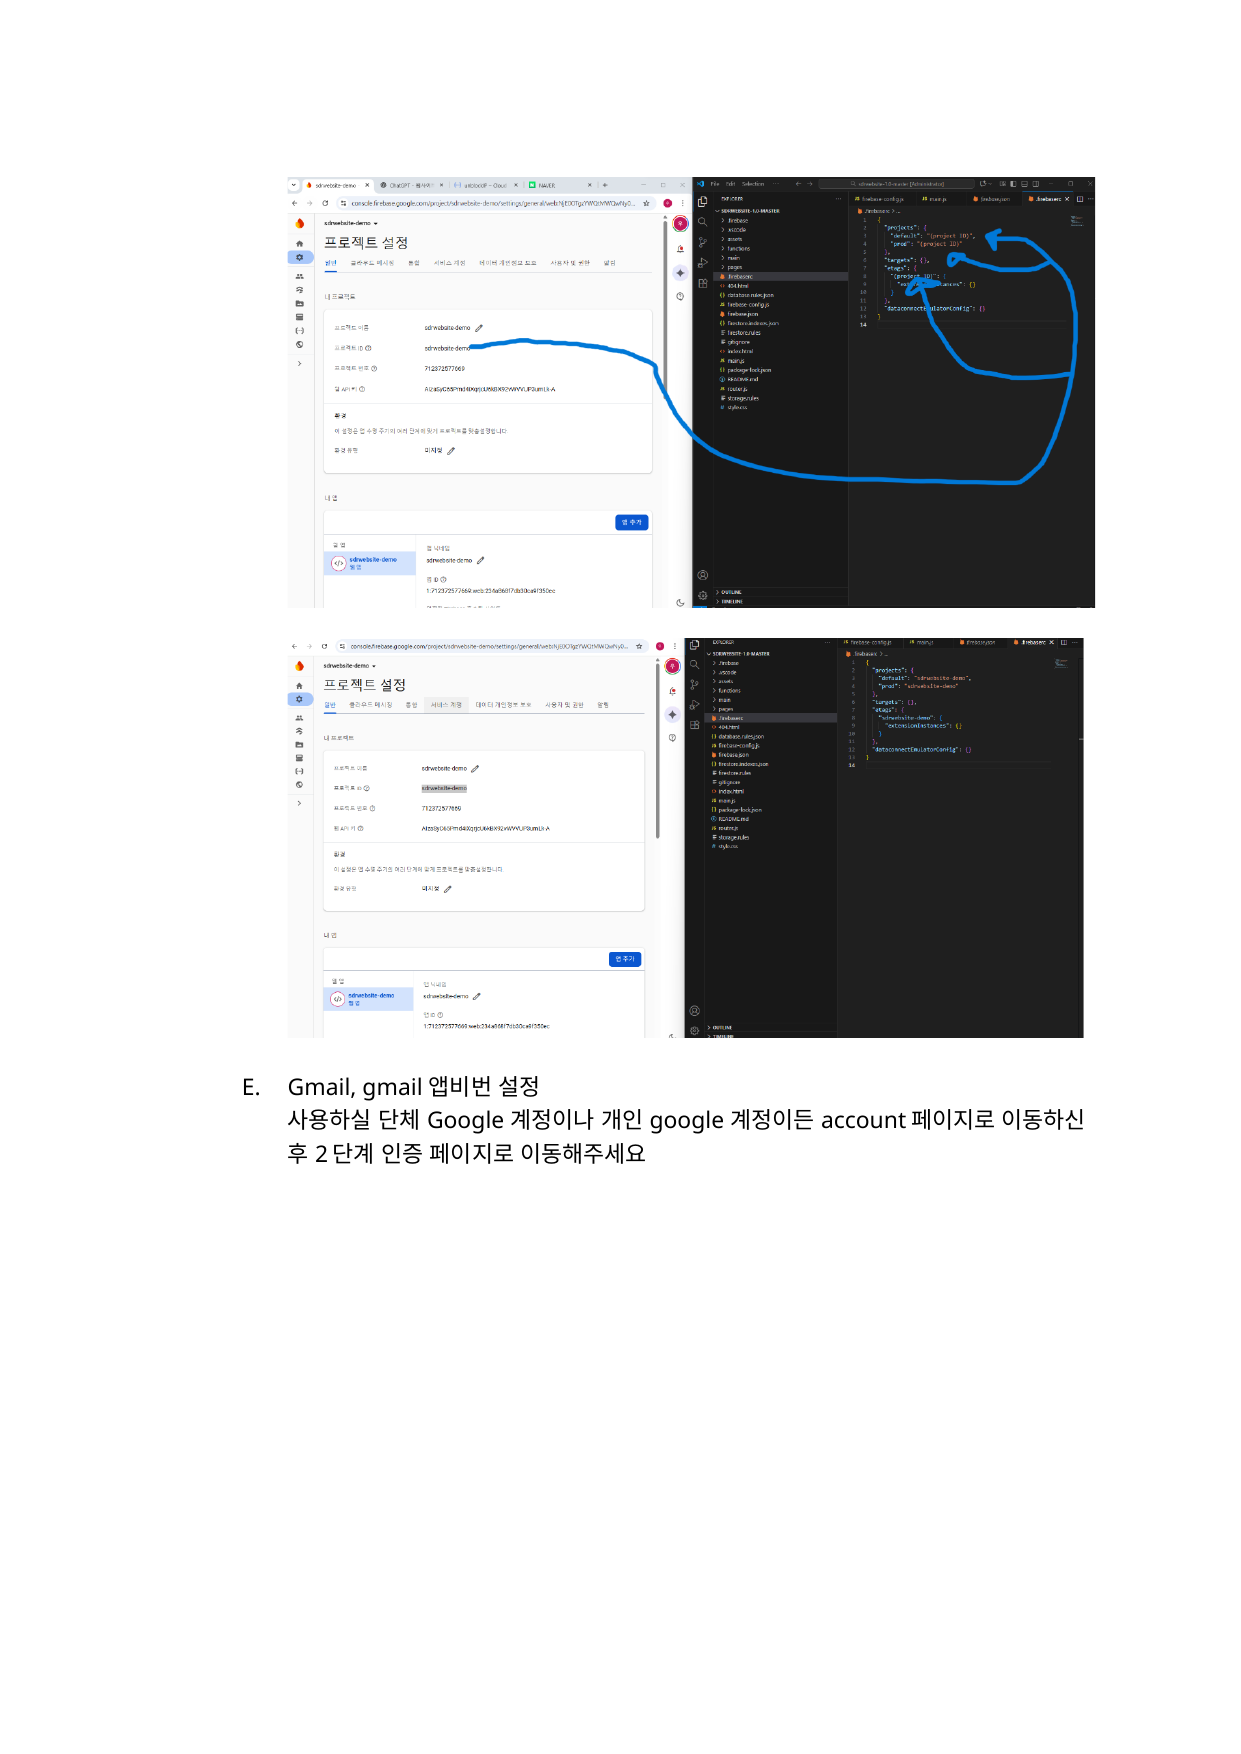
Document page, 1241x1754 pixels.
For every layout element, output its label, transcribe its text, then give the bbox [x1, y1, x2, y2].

picture [287, 177, 1096, 608]
picture [287, 638, 1084, 1038]
list Gmail, gmail 앱비번 설정 [242, 1069, 1090, 1102]
list 사용하실 단체 Google 계정이나 개인 google 계정이든 account페이지로 이동하신 후 2단계 인증 페이지로 이동해주세요 [287, 1102, 1090, 1169]
